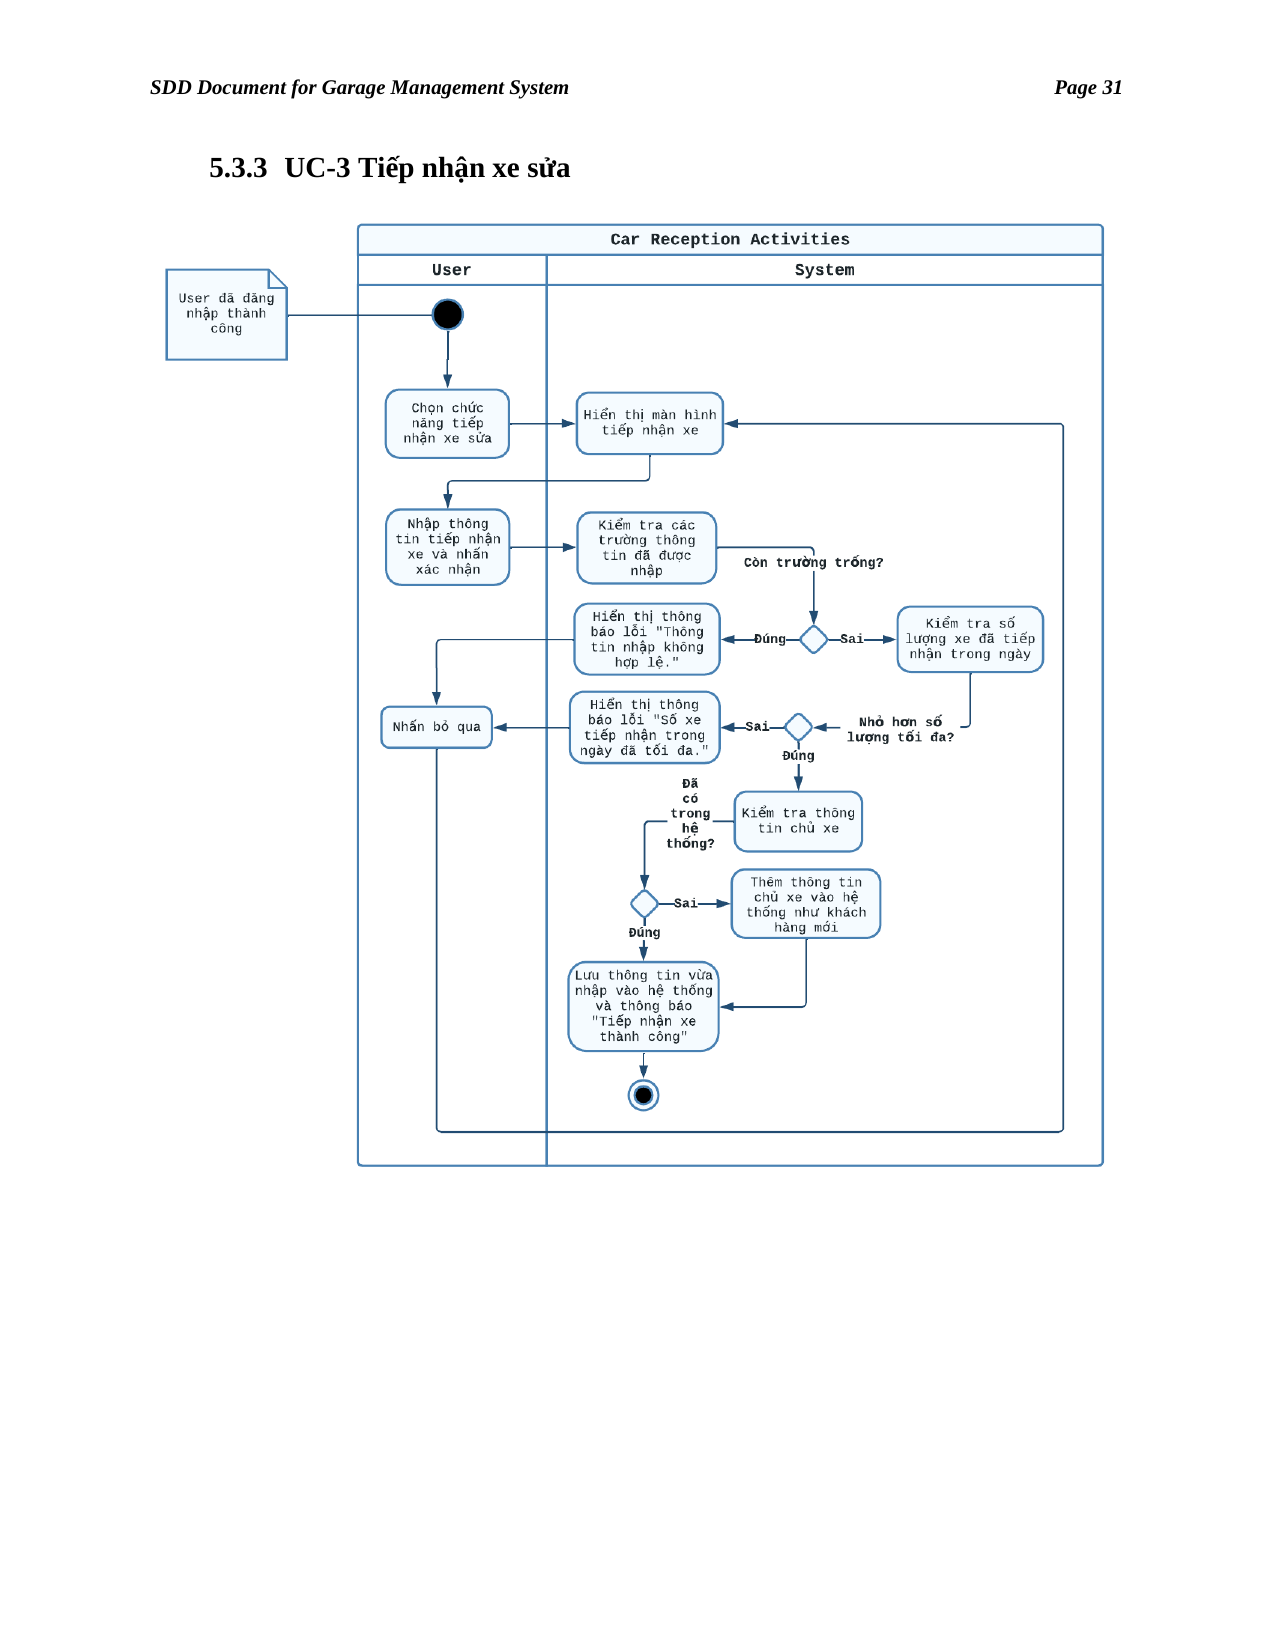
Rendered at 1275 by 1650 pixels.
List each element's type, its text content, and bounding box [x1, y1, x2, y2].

subtitle UC-3 Tiếp nhận xe sửa [209, 150, 1125, 183]
picture [150, 196, 1128, 1187]
